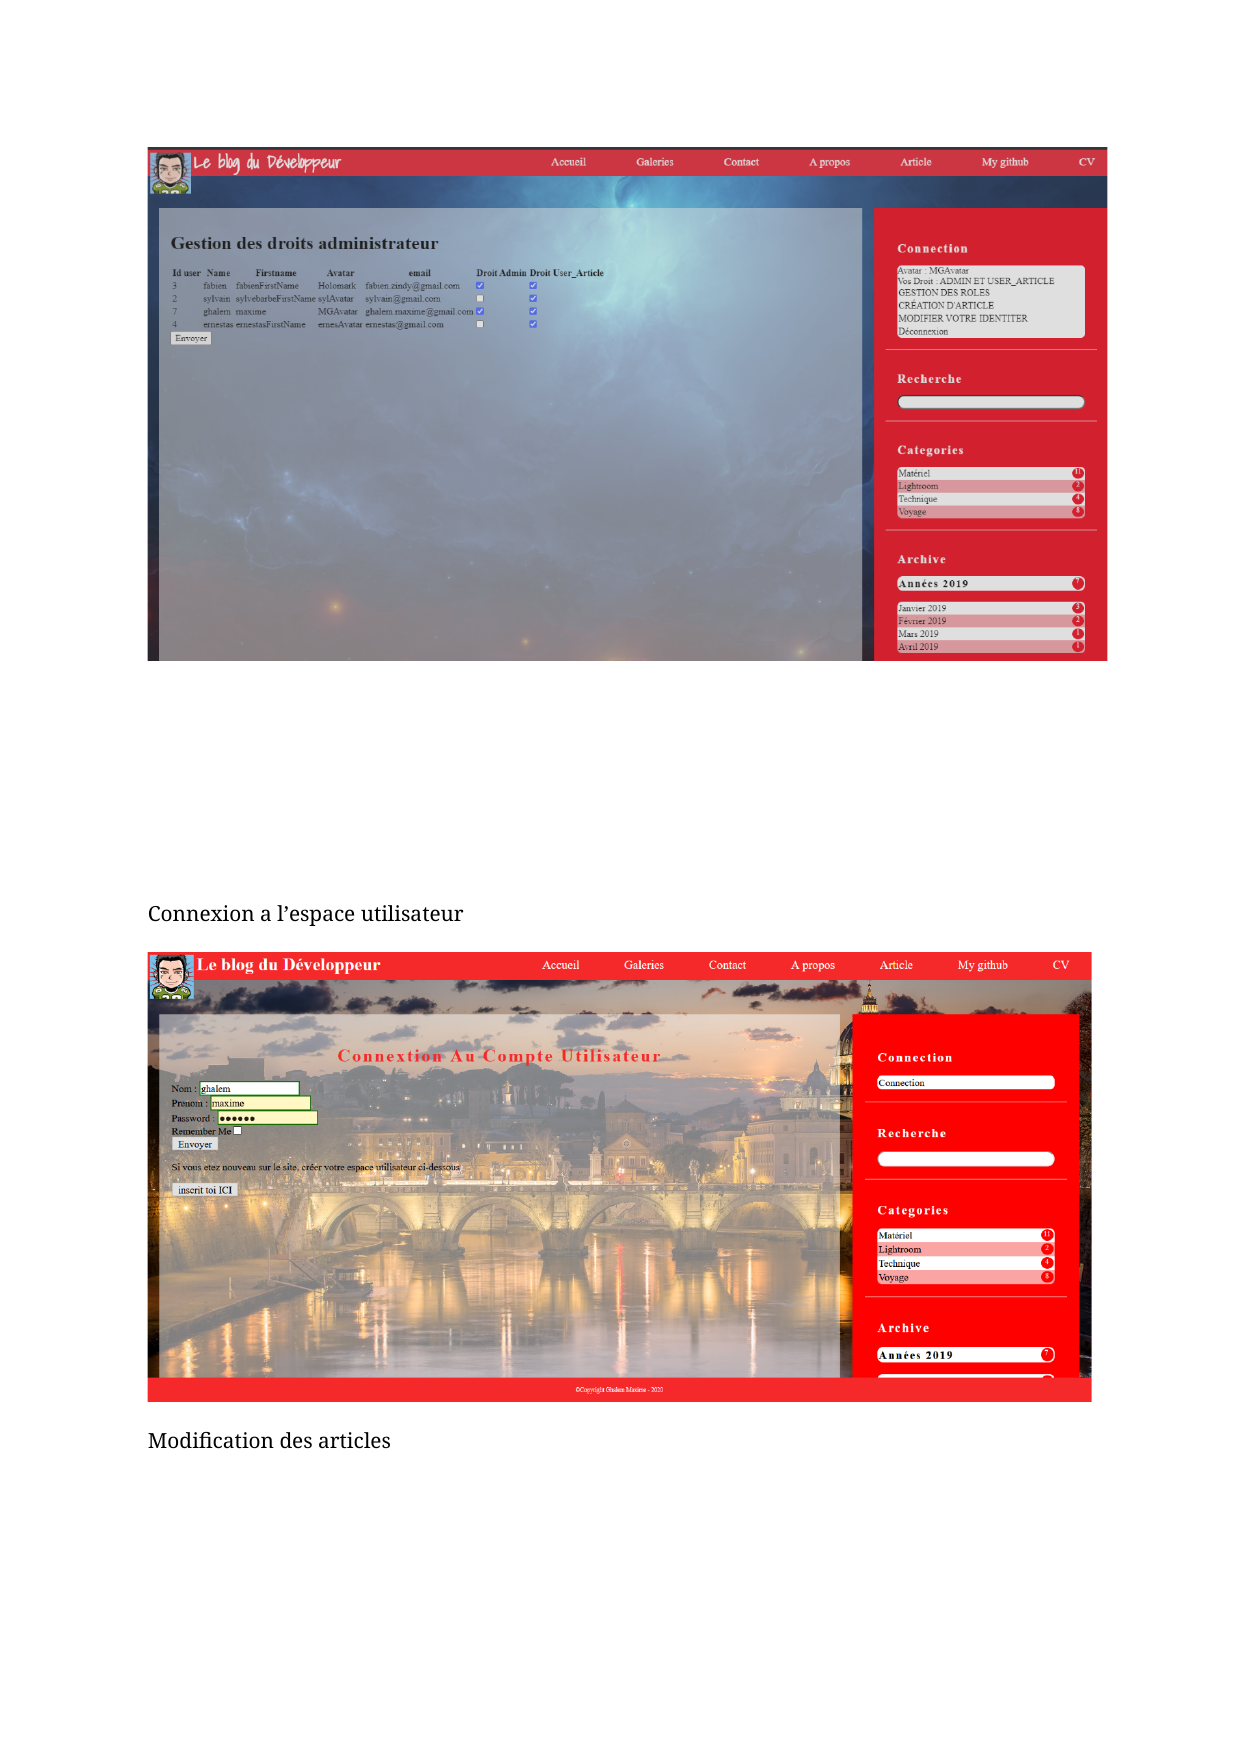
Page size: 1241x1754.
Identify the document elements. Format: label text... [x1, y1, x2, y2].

picture [147, 952, 1092, 1402]
text Modification des articles [148, 1426, 1093, 1455]
picture [147, 147, 1108, 661]
text Connexion a l’espace utilisateur [148, 899, 1093, 928]
